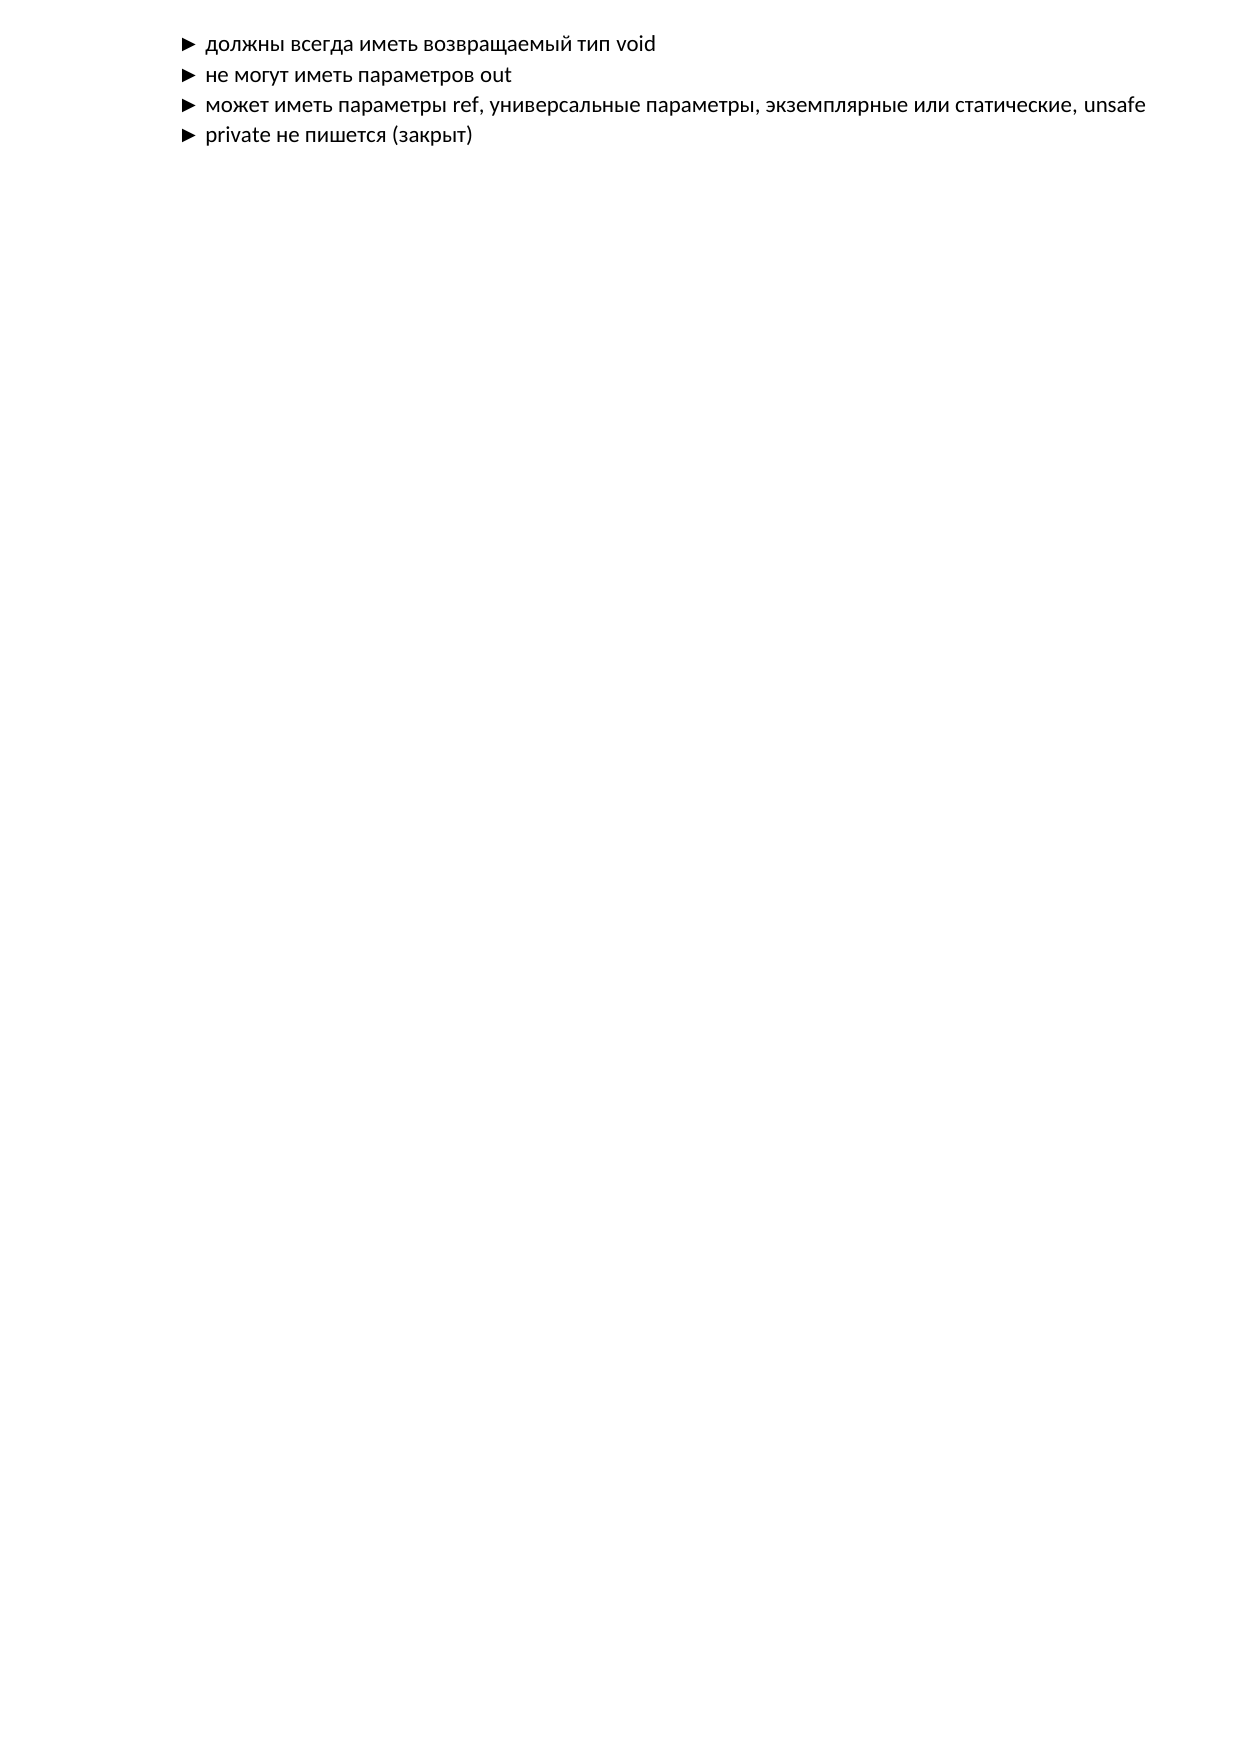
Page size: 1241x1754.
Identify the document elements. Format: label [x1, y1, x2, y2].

text [177, 29, 1211, 148]
